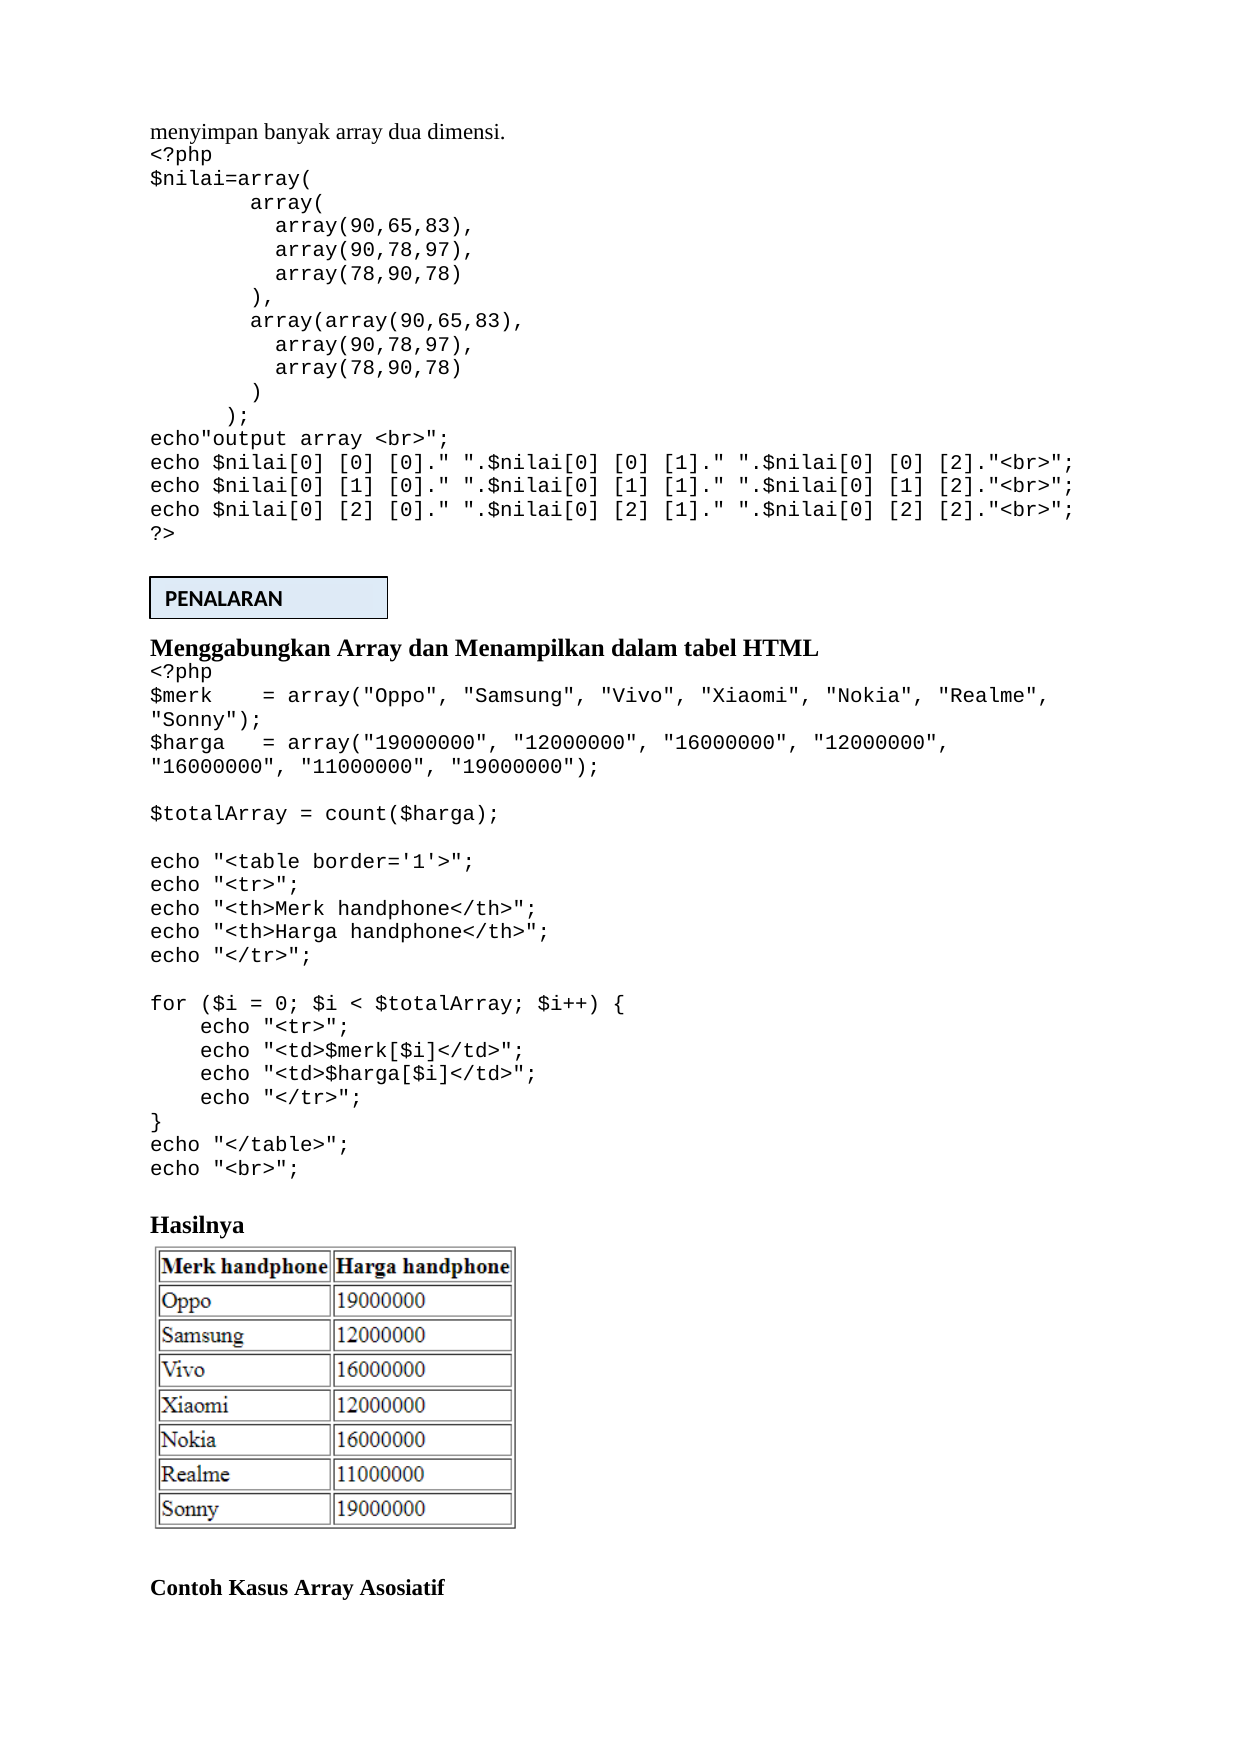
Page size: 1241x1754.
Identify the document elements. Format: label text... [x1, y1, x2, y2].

text echo "<td>$harga[$i]</td>"; [150, 1063, 1090, 1087]
text echo "<td>$merk[$i]</td>"; [150, 1040, 1090, 1063]
text echo "</tr>"; [150, 1087, 1090, 1111]
text Contoh Kasus Array Asosiatif [150, 1548, 1090, 1600]
text array( [150, 192, 1090, 215]
text $nilai=array( [150, 168, 1090, 192]
text echo $nilai[0] [0] [0]." ".$nilai[0] [0] [1]." ".$nilai[0] [0] [2]."<br>"; [150, 452, 1090, 476]
text $totalArray = count($harga); [150, 803, 1090, 827]
text $merk = array("Oppo", "Samsung", "Vivo", "Xiaomi", "Nokia", "Realme", "Sonny"); [150, 685, 1090, 732]
text $harga = array("19000000", "12000000", "16000000", "12000000", "16000000", "11000000", "19000000"); [150, 732, 1090, 780]
text echo "<tr>"; [150, 874, 1090, 898]
text ); [150, 404, 1090, 428]
text echo $nilai[0] [2] [0]." ".$nilai[0] [2] [1]." ".$nilai[0] [2] [2]."<br>"; [150, 499, 1090, 523]
text ), [150, 286, 1090, 310]
text array(array(90,65,83), [150, 310, 1090, 334]
text echo "<tr>"; [150, 1016, 1090, 1040]
text Menggabungkan Array dan Menampilkan dalam tabel HTML [150, 633, 1090, 661]
text array(90,78,97), [150, 239, 1090, 263]
text array(90,78,97), [150, 334, 1090, 357]
text echo "</table>"; [150, 1134, 1090, 1158]
text for ($i = 0; $i < $totalArray; $i++) { [150, 992, 1090, 1016]
text } [150, 1111, 1090, 1134]
text ?> [150, 523, 1090, 546]
text array(78,90,78) [150, 263, 1090, 286]
text <?php [150, 661, 1090, 685]
text array(90,65,83), [150, 215, 1090, 239]
picture [150, 1239, 535, 1548]
text array(78,90,78) [150, 357, 1090, 381]
text Hasilnya [150, 1210, 1090, 1239]
text echo "</tr>"; [150, 945, 1090, 969]
text echo "<br>"; [150, 1158, 1090, 1182]
text echo"output array <br>"; [150, 428, 1090, 452]
text ) [150, 381, 1090, 404]
text echo $nilai[0] [1] [0]." ".$nilai[0] [1] [1]." ".$nilai[0] [1] [2]."<br>"; [150, 476, 1090, 499]
text echo "<th>Merk handphone</th>"; [150, 898, 1090, 922]
text echo "<table border='1'>"; [150, 851, 1090, 874]
text echo "<th>Harga handphone</th>"; [150, 922, 1090, 945]
